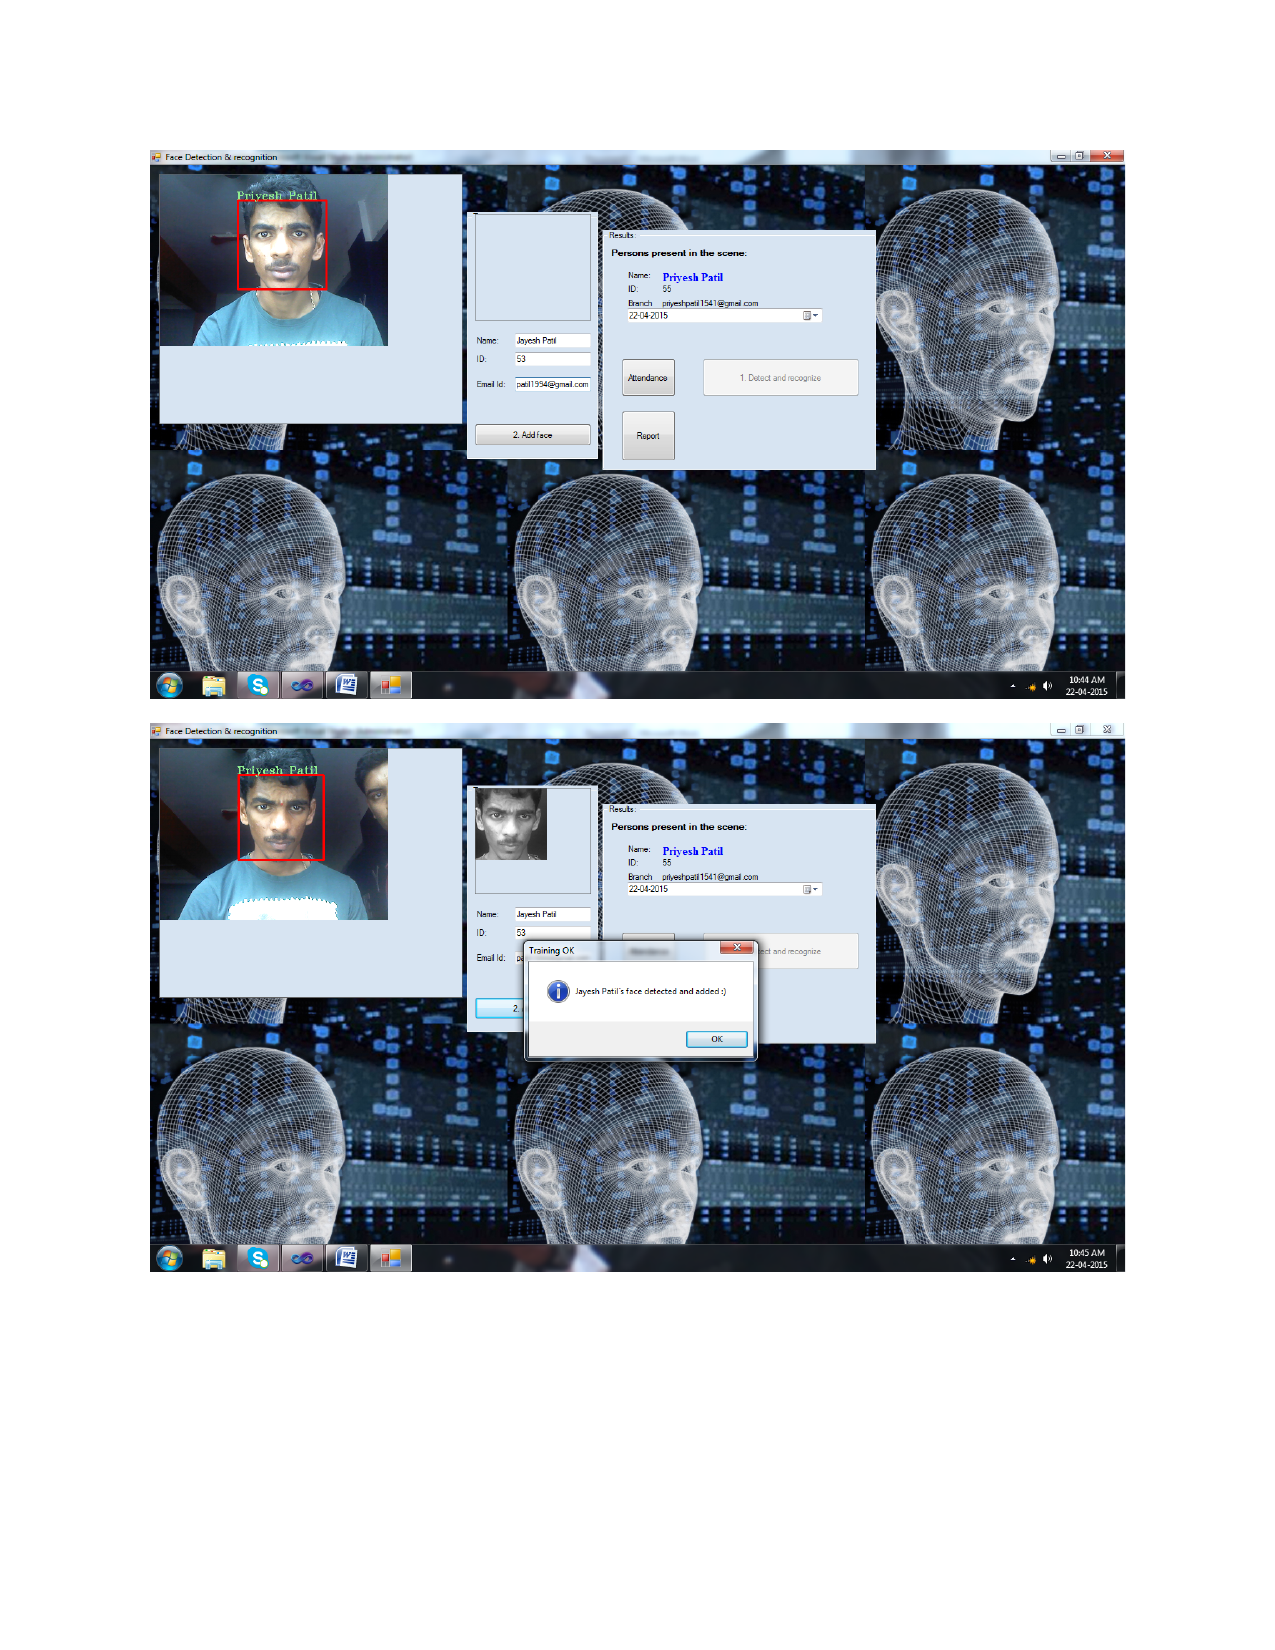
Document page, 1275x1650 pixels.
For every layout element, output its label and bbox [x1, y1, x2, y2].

picture [150, 723, 1125, 1272]
picture [150, 150, 1125, 699]
